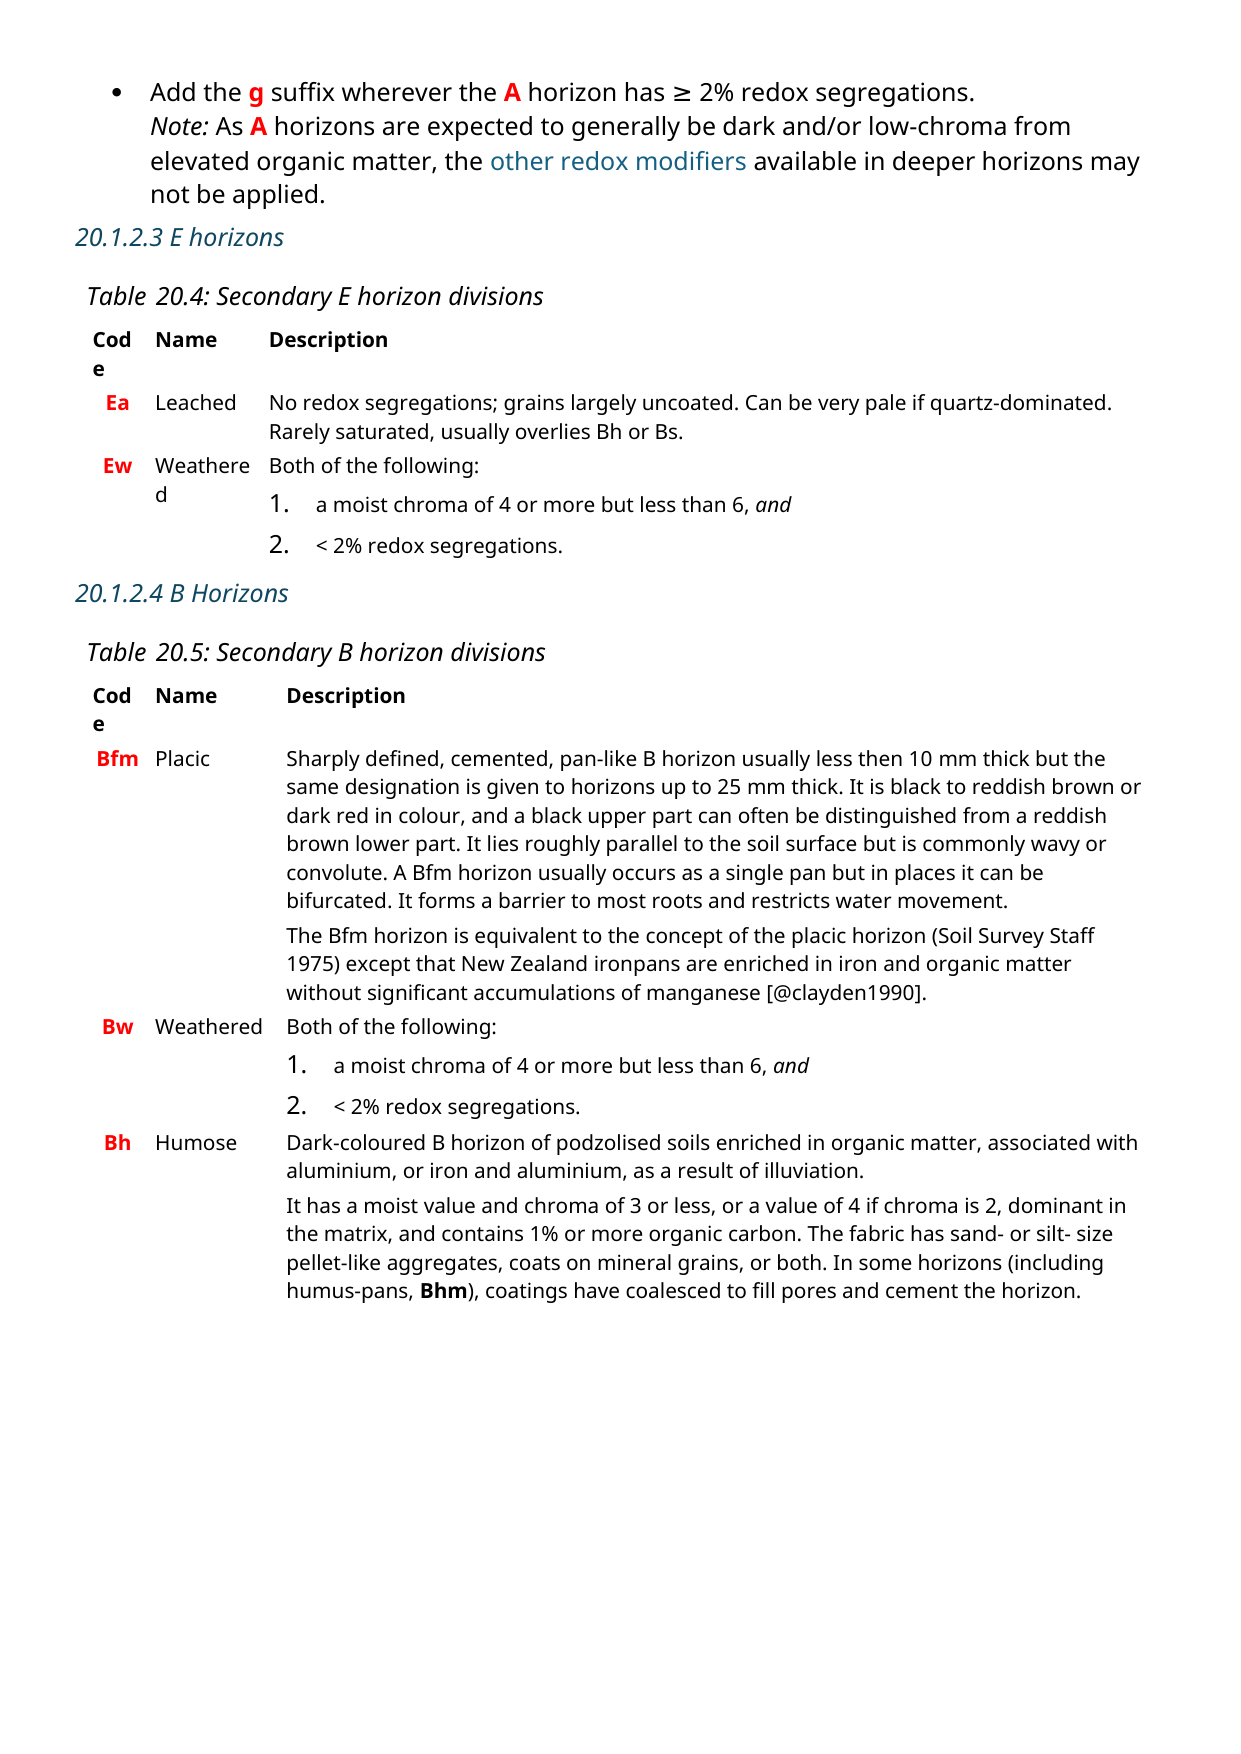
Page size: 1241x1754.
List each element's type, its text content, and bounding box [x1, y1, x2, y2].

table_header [75, 614, 1165, 1311]
list Add the g suffix wherever the A horizon has ≥ 2% redox segregations. Note: As A horizons are expected to generally be dark and/or low-chroma from elevated organic matter, the other redox modifiers available in deeper horizons may not be applied. [112, 75, 1165, 211]
subtitle 20.1.2.3 E horizons [75, 219, 1165, 254]
table_header Table 20.4: Secondary E horizon divisions [75, 258, 1165, 567]
subtitle 20.1.2.4 B Horizons [75, 575, 1165, 609]
